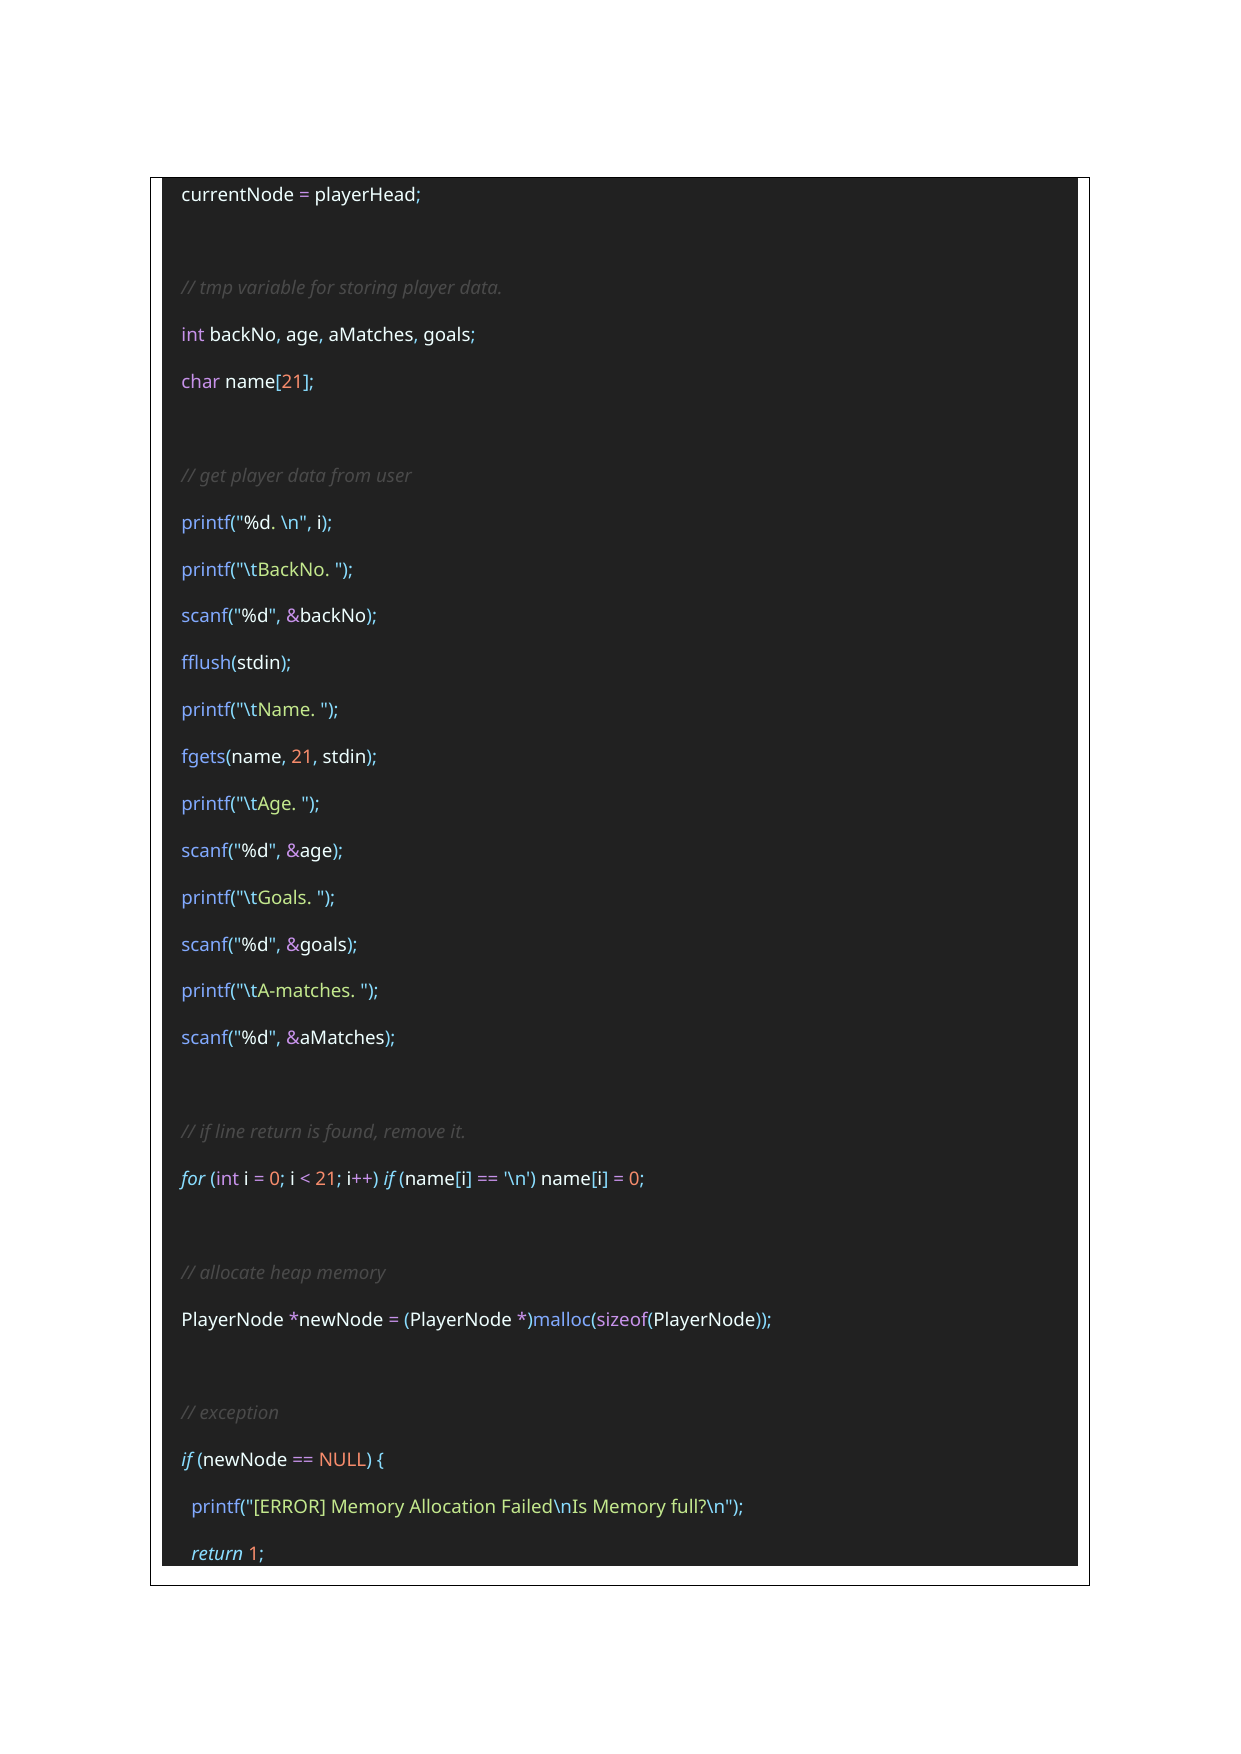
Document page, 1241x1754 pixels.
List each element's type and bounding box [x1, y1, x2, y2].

table_header [151, 178, 1089, 1584]
